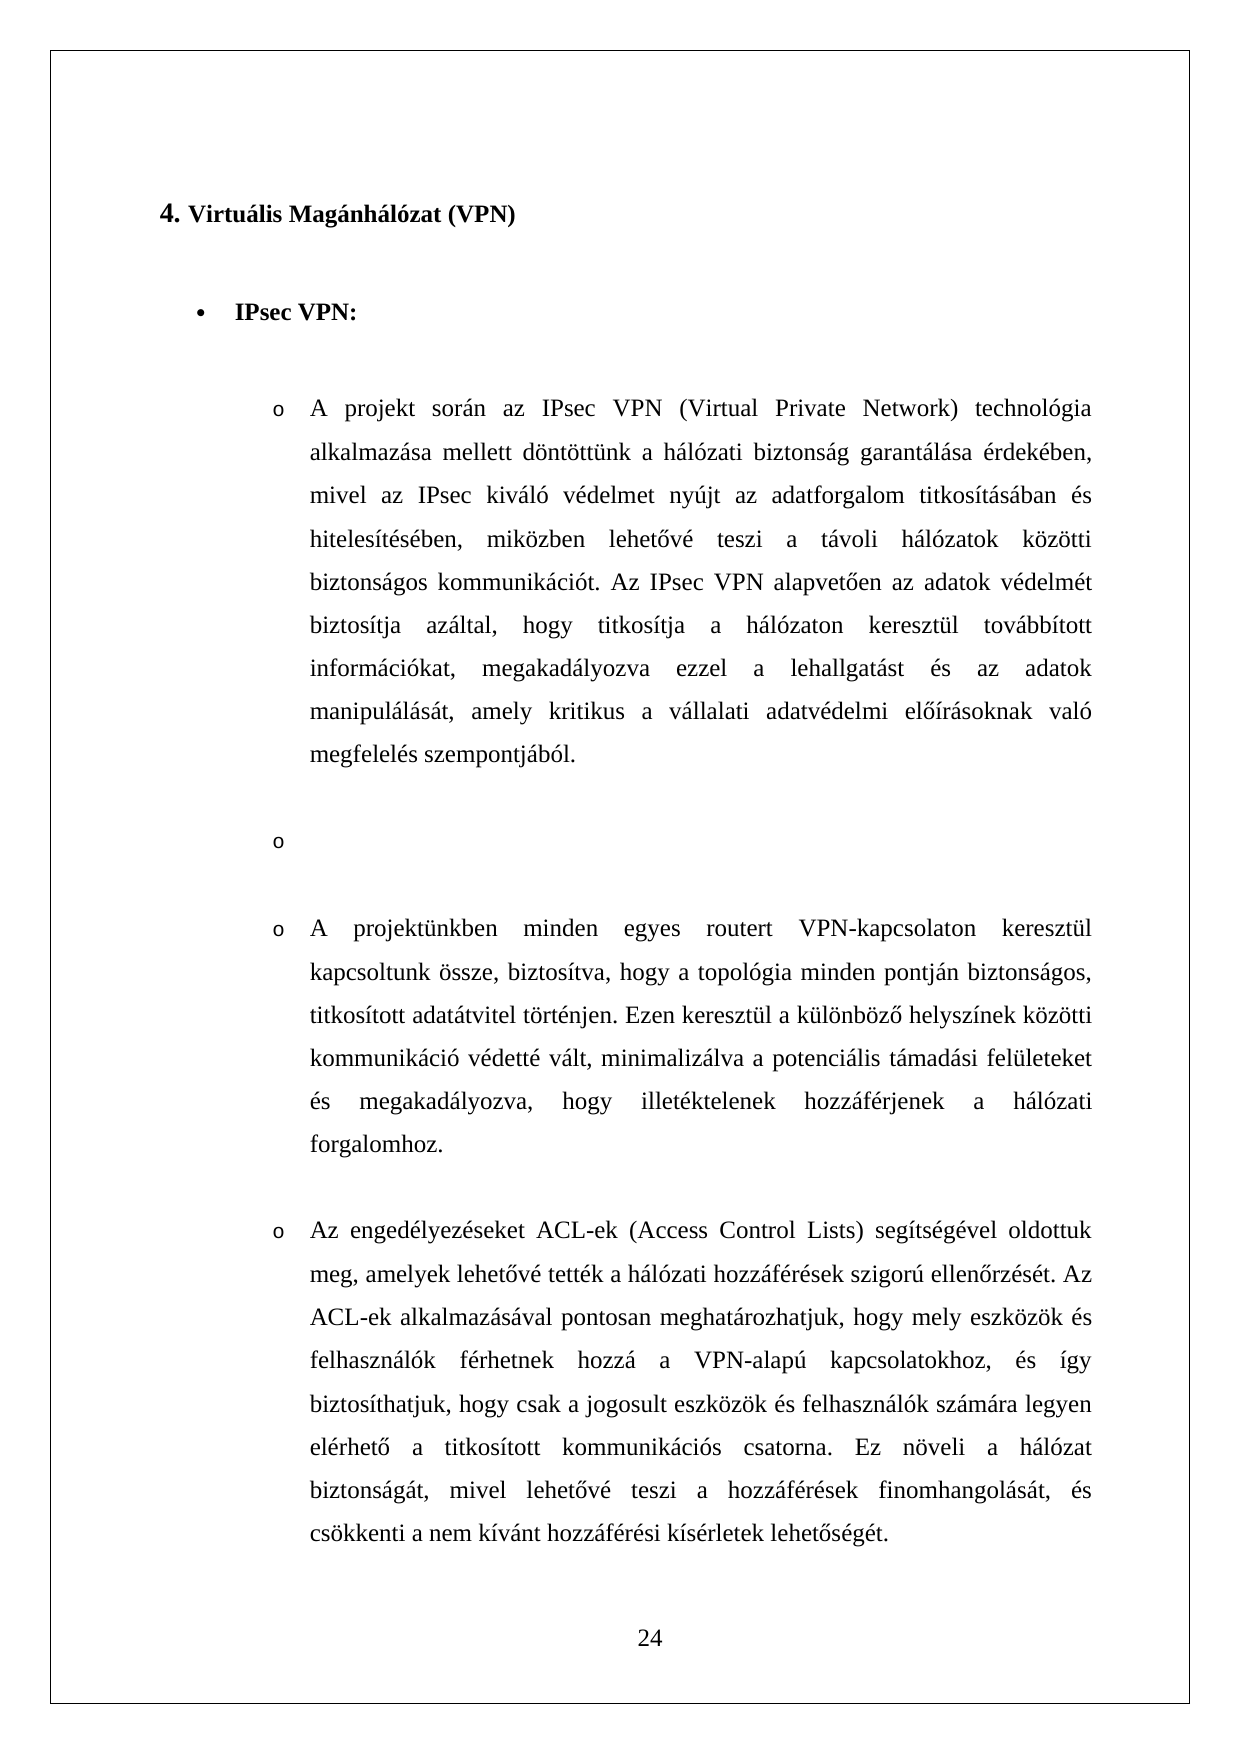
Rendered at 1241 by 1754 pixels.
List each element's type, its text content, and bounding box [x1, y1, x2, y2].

list A projekt során az IPsec VPN (Virtual Private Network) technológia alkalmazása mellett döntöttünk a hálózati biztonság garantálása érdekében, mivel az IPsec kiváló védelmet nyújt az adatforgalom titkosításában és hitelesítésében, miközben lehetővé teszi a távoli hálózatok közötti biztonságos kommunikációt. Az IPsec VPN alapvetően az adatok védelmét biztosítja azáltal, hogy titkosítja a hálózaton keresztül továbbított információkat, megakadályozva ezzel a lehallgatást és az adatok manipulálását, amely kritikus a vállalati adatvédelmi előírásoknak való megfelelés szempontjából. [272, 393, 1093, 768]
list A projektünkben minden egyes routert VPN-kapcsolaton keresztül kapcsoltunk össze, biztosítva, hogy a topológia minden pontján biztonságos, titkosított adatátvitel történjen. Ezen keresztül a különböző helyszínek közötti kommunikáció védetté vált, minimalizálva a potenciális támadási felületeket és megakadályozva, hogy illetéktelenek hozzáférjenek a hálózati forgalomhoz. [272, 913, 1093, 1158]
subtitle IPsec VPN: [197, 297, 1093, 326]
subtitle Virtuális Magánhálózat (VPN) [159, 196, 1093, 228]
list Az engedélyezéseket ACL-ek (Access Control Lists) segítségével oldottuk meg, amelyek lehetővé tették a hálózati hozzáférések szigorú ellenőrzését. Az ACL-ek alkalmazásával pontosan meghatározhatjuk, hogy mely eszközök és felhasználók férhetnek hozzá a VPN-alapú kapcsolatokhoz, és így biztosíthatjuk, hogy csak a jogosult eszközök és felhasználók számára legyen elérhető a titkosított kommunikációs csatorna. Ez növeli a hálózat biztonságát, mivel lehetővé teszi a hozzáférések finomhangolását, és csökkenti a nem kívánt hozzáférési kísérletek lehetőségét. [272, 1215, 1093, 1547]
